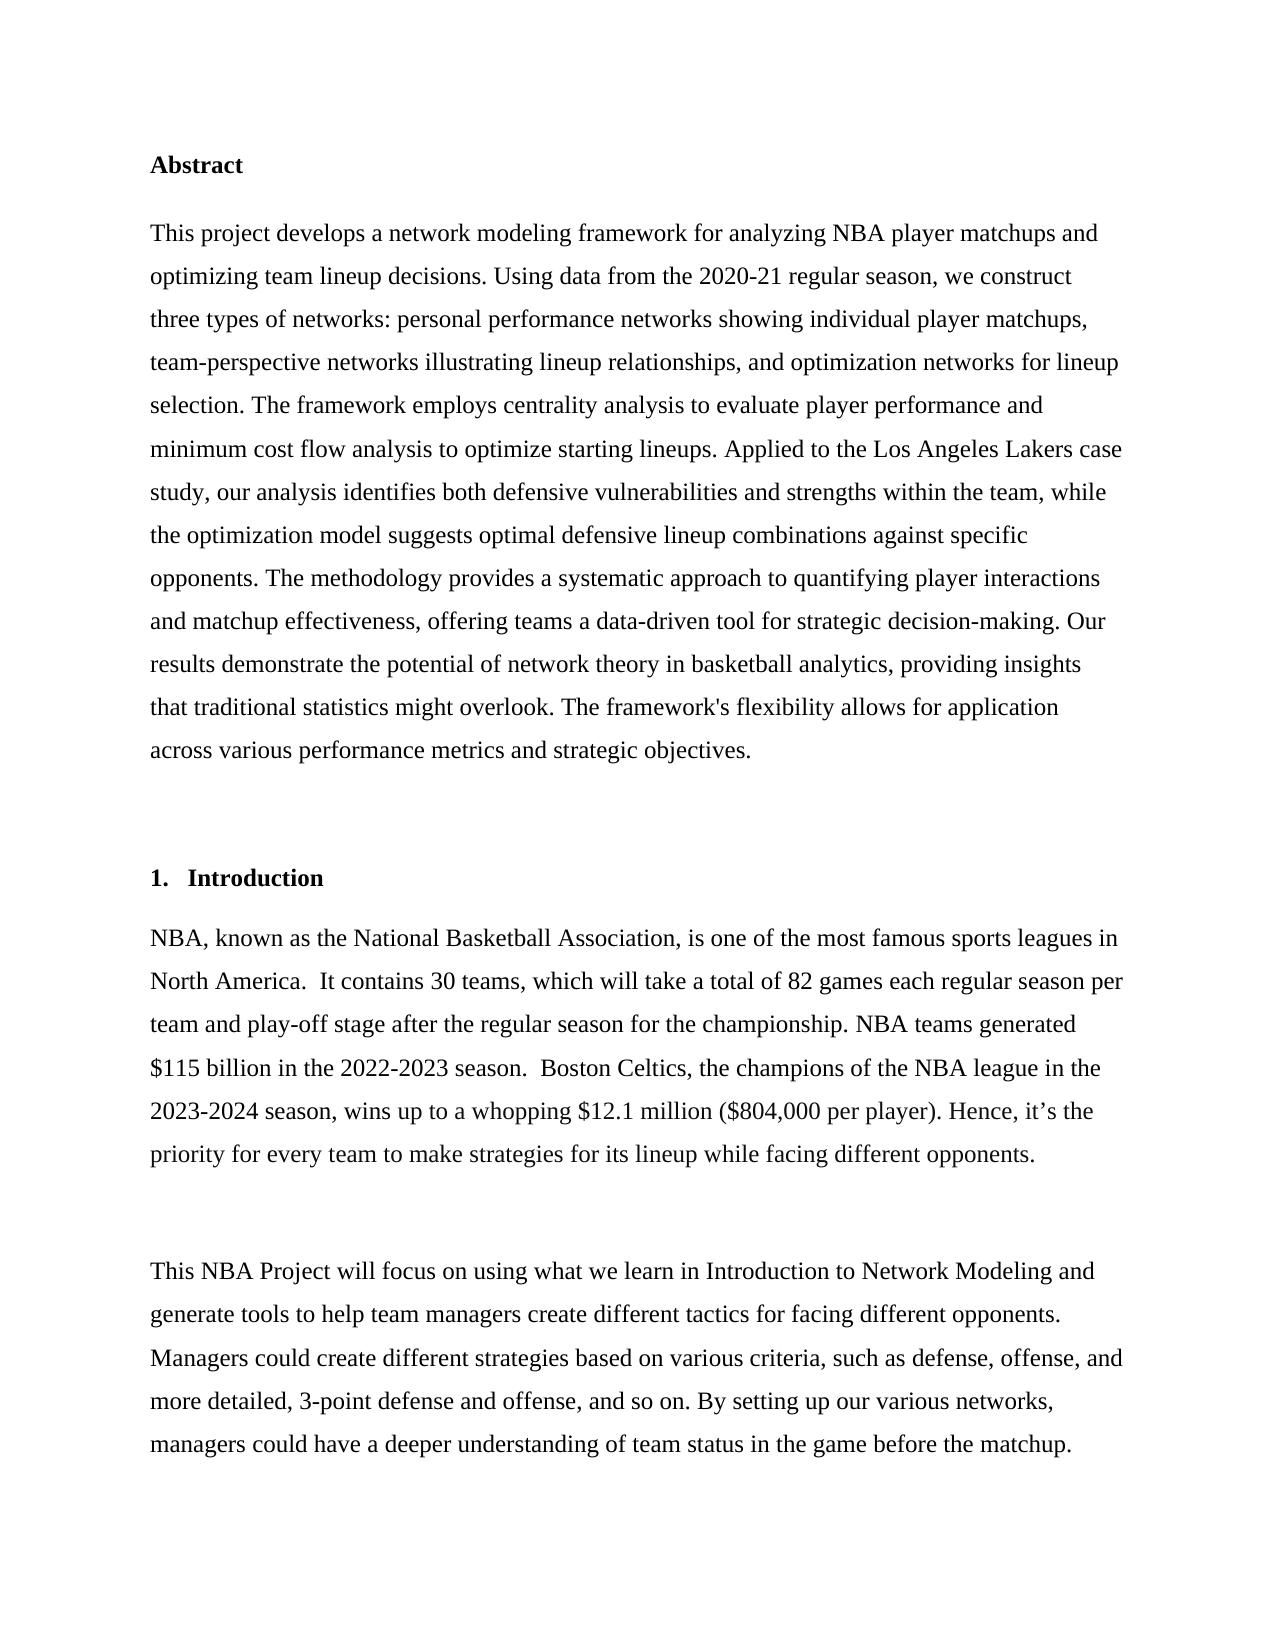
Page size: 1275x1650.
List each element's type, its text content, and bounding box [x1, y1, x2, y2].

list Introduction [150, 863, 1125, 892]
text Abstract [150, 150, 1125, 179]
text This project develops a network modeling framework for analyzing NBA player matchups and optimizing team lineup decisions. Using data from the 2020-21 regular season, we construct three types of networks: personal performance networks showing individual player matchups, team-perspective networks illustrating lineup relationships, and optimization networks for lineup selection. The framework employs centrality analysis to evaluate player performance and minimum cost flow analysis to optimize starting lineups. Applied to the Los Angeles Lakers case study, our analysis identifies both defensive vulnerabilities and strengths within the team, while the optimization model suggests optimal defensive lineup combinations against specific opponents. The methodology provides a systematic approach to quantifying player interactions and matchup effectiveness, offering teams a data-driven tool for strategic decision-making. Our results demonstrate the potential of network theory in basketball analytics, providing insights that traditional statistics might overlook. The framework's flexibility allows for application across various performance metrics and strategic objectives. [150, 218, 1125, 764]
text This NBA Project will focus on using what we learn in Introduction to Network Modeling and generate tools to help team managers create different tactics for facing different opponents. Managers could create different strategies based on various criteria, such as defense, offense, and more detailed, 3-point defense and offense, and so on. By setting up our various networks, managers could have a deeper understanding of team status in the game before the matchup. [150, 1256, 1125, 1458]
text NBA, known as the National Basketball Association, is one of the most famous sports leagues in North America. It contains 30 teams, which will take a total of 82 games each regular season per team and play-off stage after the regular season for the championship. NBA teams generated $115 billion in the 2022-2023 season. Boston Celtics, the champions of the NBA league in the 2023-2024 season, wins up to a whopping $12.1 million ($804,000 per player). Hence, it’s the priority for every team to make strategies for its lineup while facing different opponents. [150, 923, 1125, 1168]
